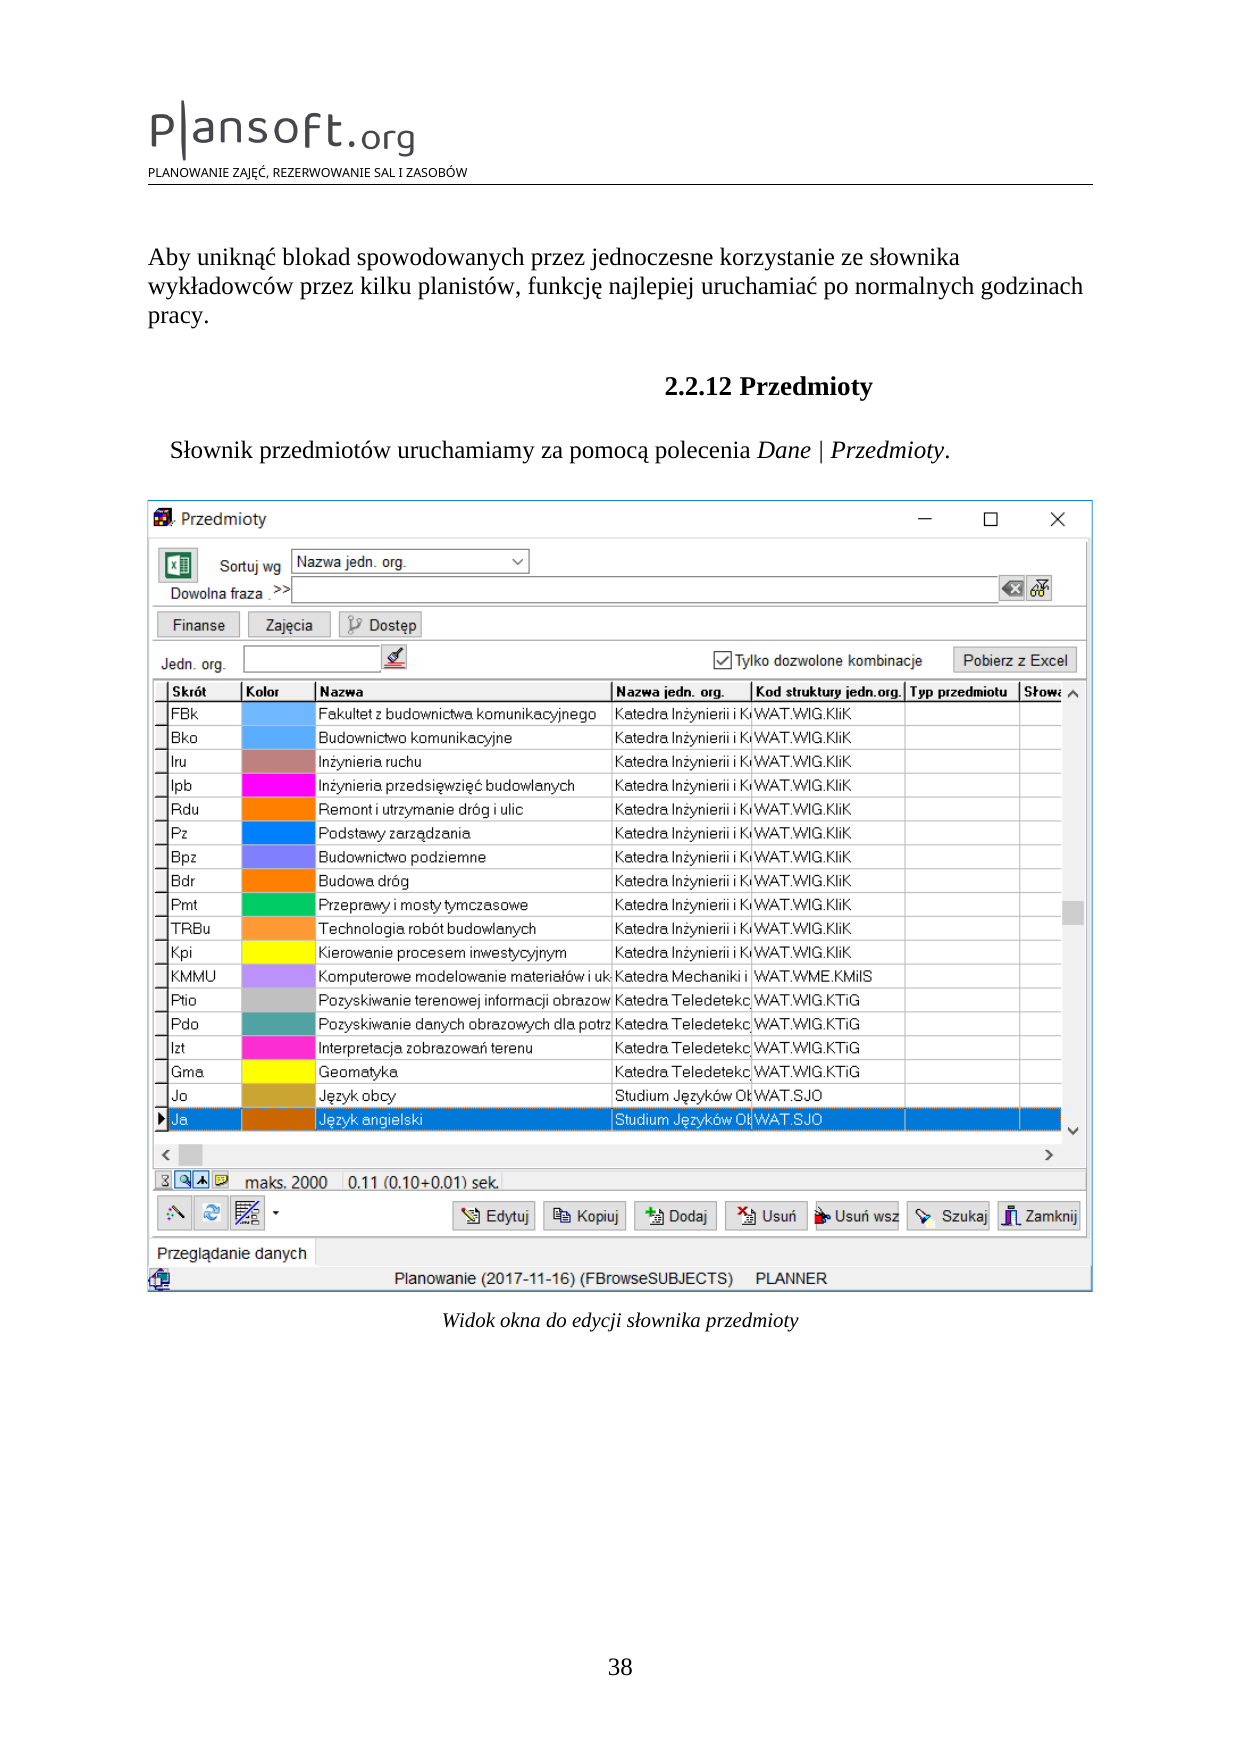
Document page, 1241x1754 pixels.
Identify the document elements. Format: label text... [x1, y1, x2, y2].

picture [147, 73, 418, 165]
subtitle Przedmioty [664, 370, 1093, 401]
text Widok okna do edycji słownika przedmioty [148, 1308, 1093, 1332]
text Aby uniknąć blokad spowodowanych przez jednoczesne korzystanie ze słownika wykładowców przez kilku planistów, funkcję najlepiej uruchamiać po normalnych godzinach pracy. [148, 242, 1093, 328]
text Słownik przedmiotów uruchamiamy za pomocą polecenia Dane | Przedmioty. [148, 435, 1093, 463]
picture [147, 500, 1093, 1292]
